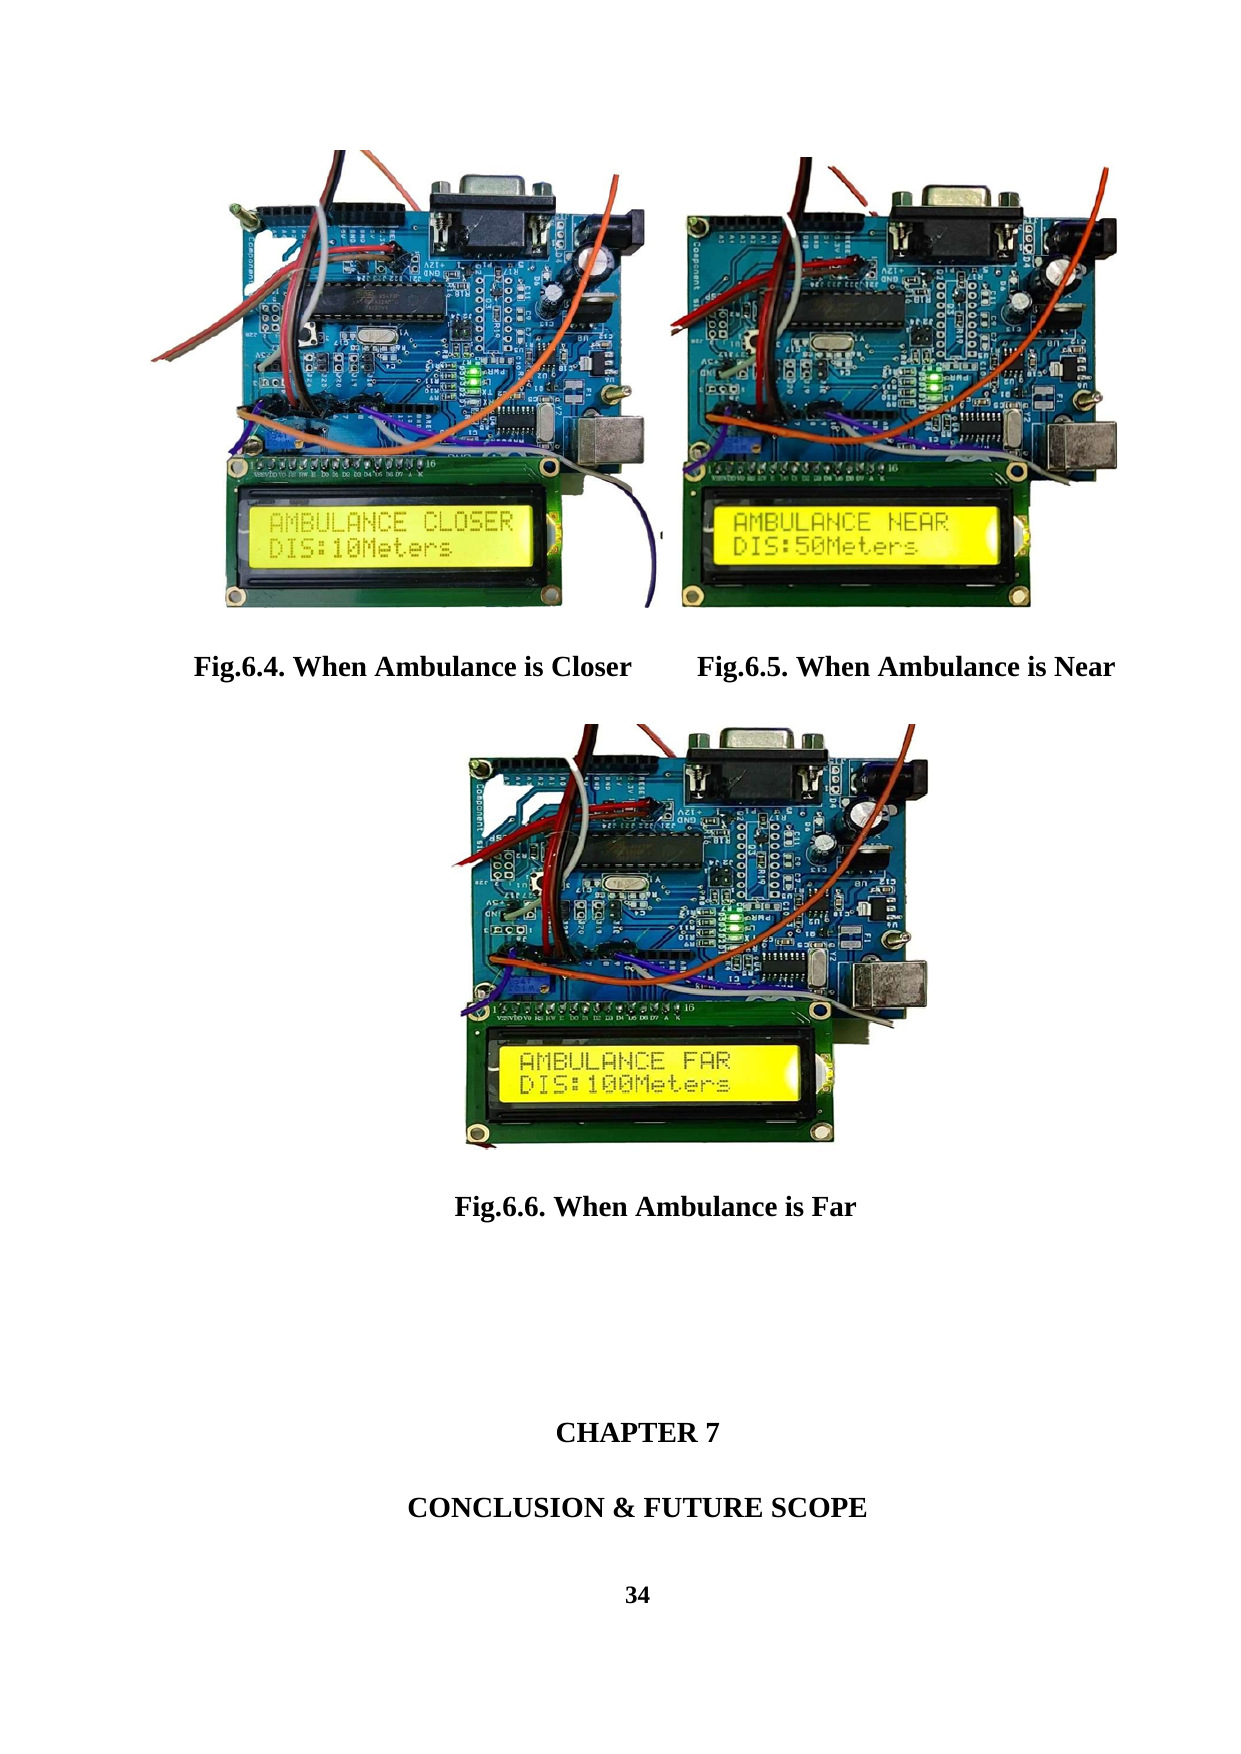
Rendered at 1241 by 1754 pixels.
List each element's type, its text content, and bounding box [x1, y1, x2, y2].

text Fig.6.6. When Ambulance is Far [150, 1189, 1154, 1222]
text CHAPTER 7 [150, 1415, 1125, 1448]
text Fig.6.4. When Ambulance is Closer Fig.6.5. When Ambulance is Near [150, 649, 1169, 683]
picture [450, 724, 929, 1150]
text CONCLUSION & FUTURE SCOPE [150, 1490, 1125, 1524]
picture [150, 150, 663, 608]
picture [669, 157, 1118, 608]
